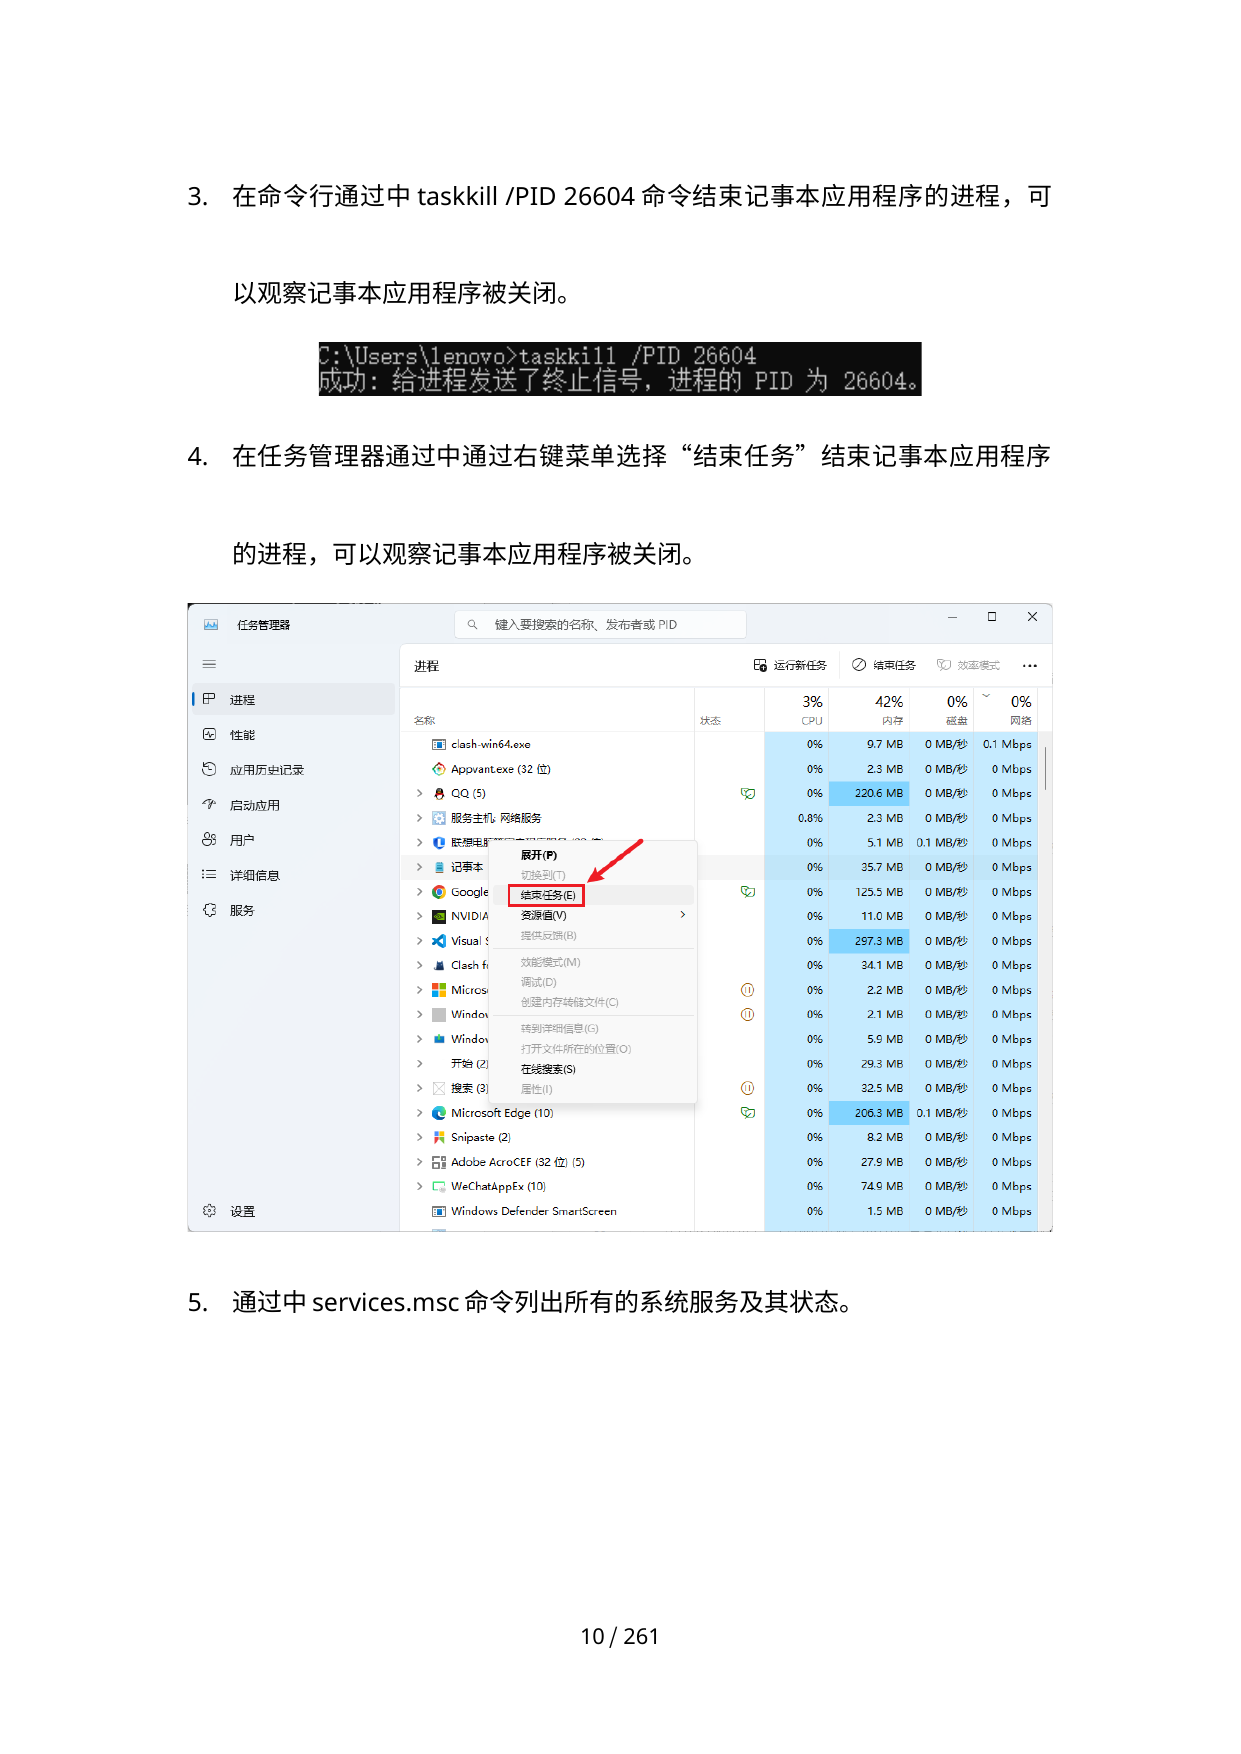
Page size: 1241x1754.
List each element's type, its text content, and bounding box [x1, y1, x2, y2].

list 在命令行通过中taskkill /PID 26604命令结束记事本应用程序的进程，可以观察记事本应用程序被关闭。 [187, 162, 1053, 324]
picture [318, 342, 922, 396]
list 在任务管理器通过中通过右键菜单选择“结束任务”结束记事本应用程序的进程，可以观察记事本应用程序被关闭。 [187, 422, 1053, 585]
list 通过中services.msc命令列出所有的系统服务及其状态。 [187, 1268, 1053, 1333]
picture [187, 603, 1053, 1232]
